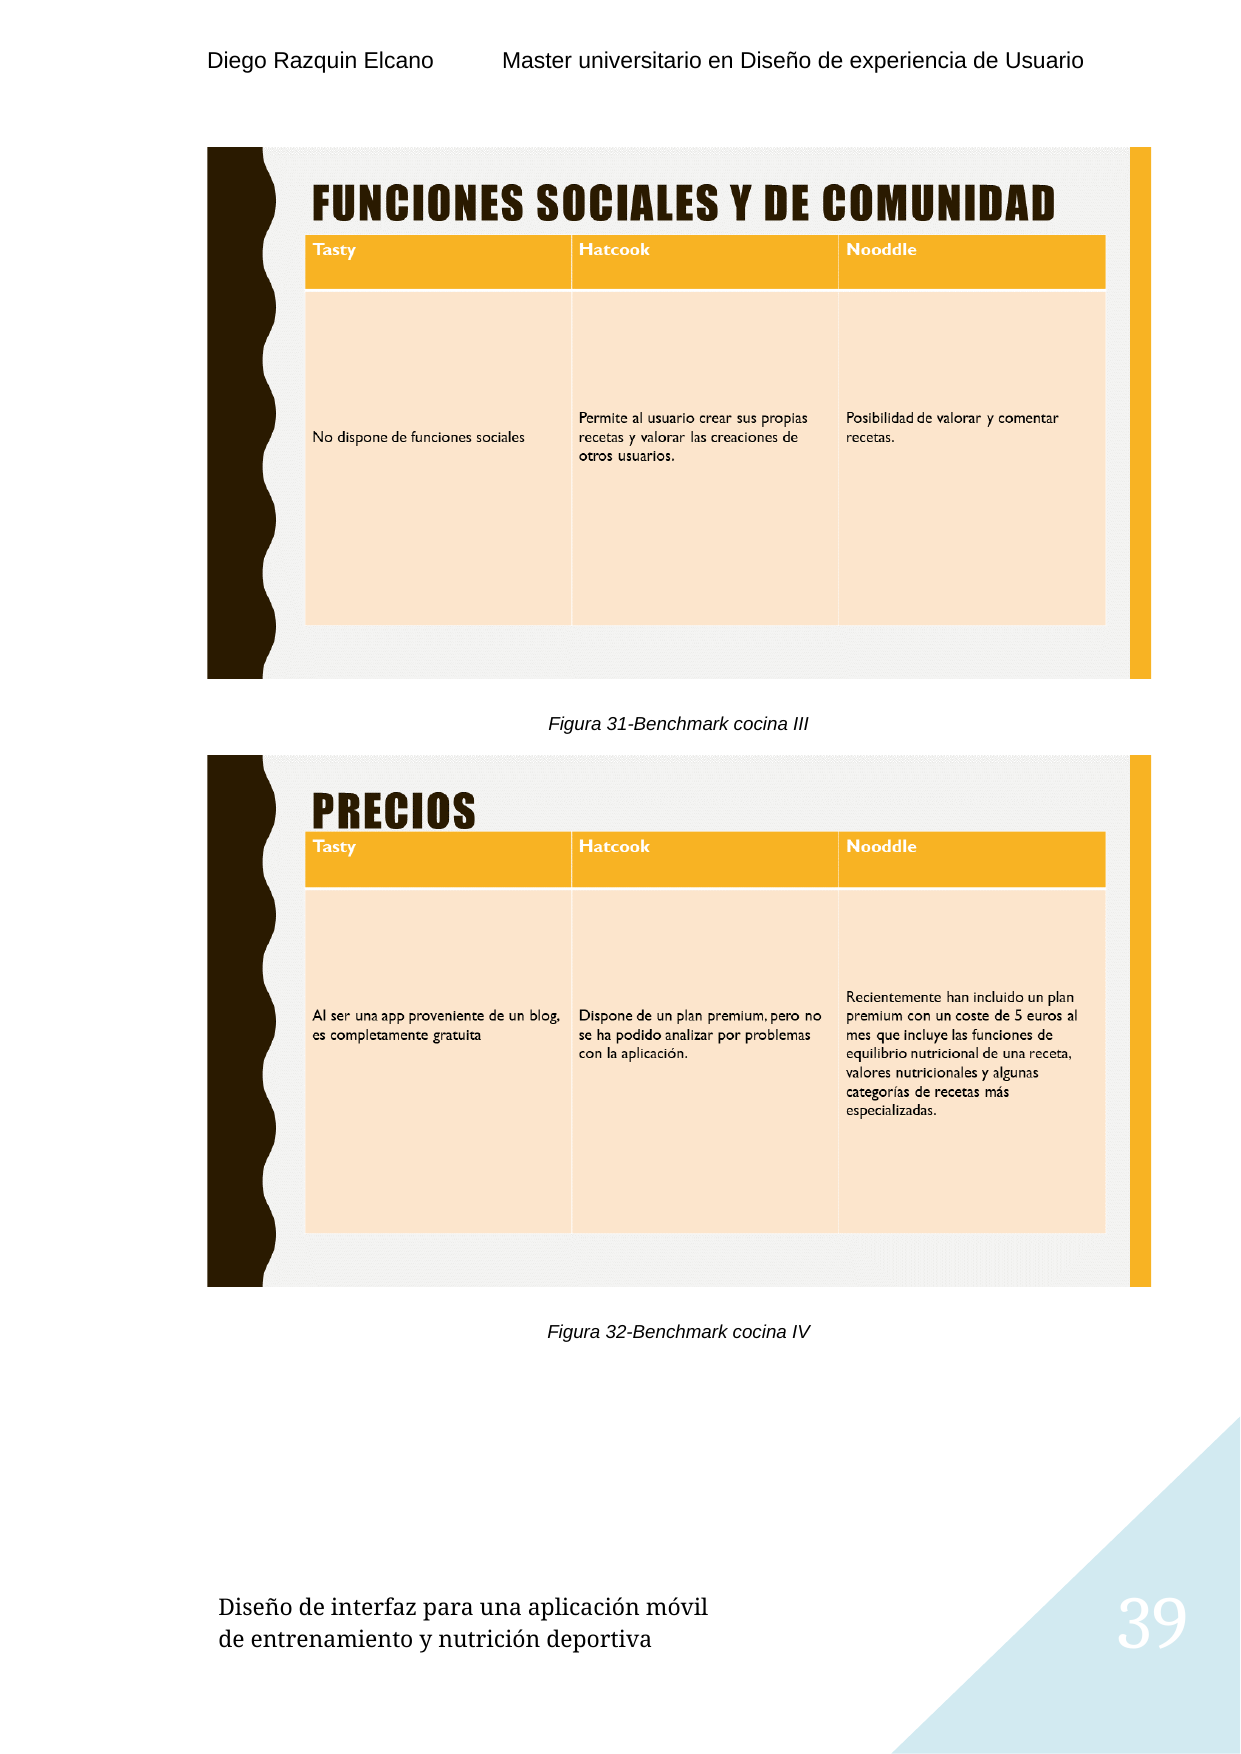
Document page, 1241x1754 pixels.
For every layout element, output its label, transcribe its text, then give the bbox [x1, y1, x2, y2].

text Figura 32-Benchmark cocina IV [207, 1321, 1152, 1342]
picture [207, 755, 1152, 1287]
text Figura 31-Benchmark cocina III [207, 713, 1152, 734]
picture [207, 147, 1152, 679]
